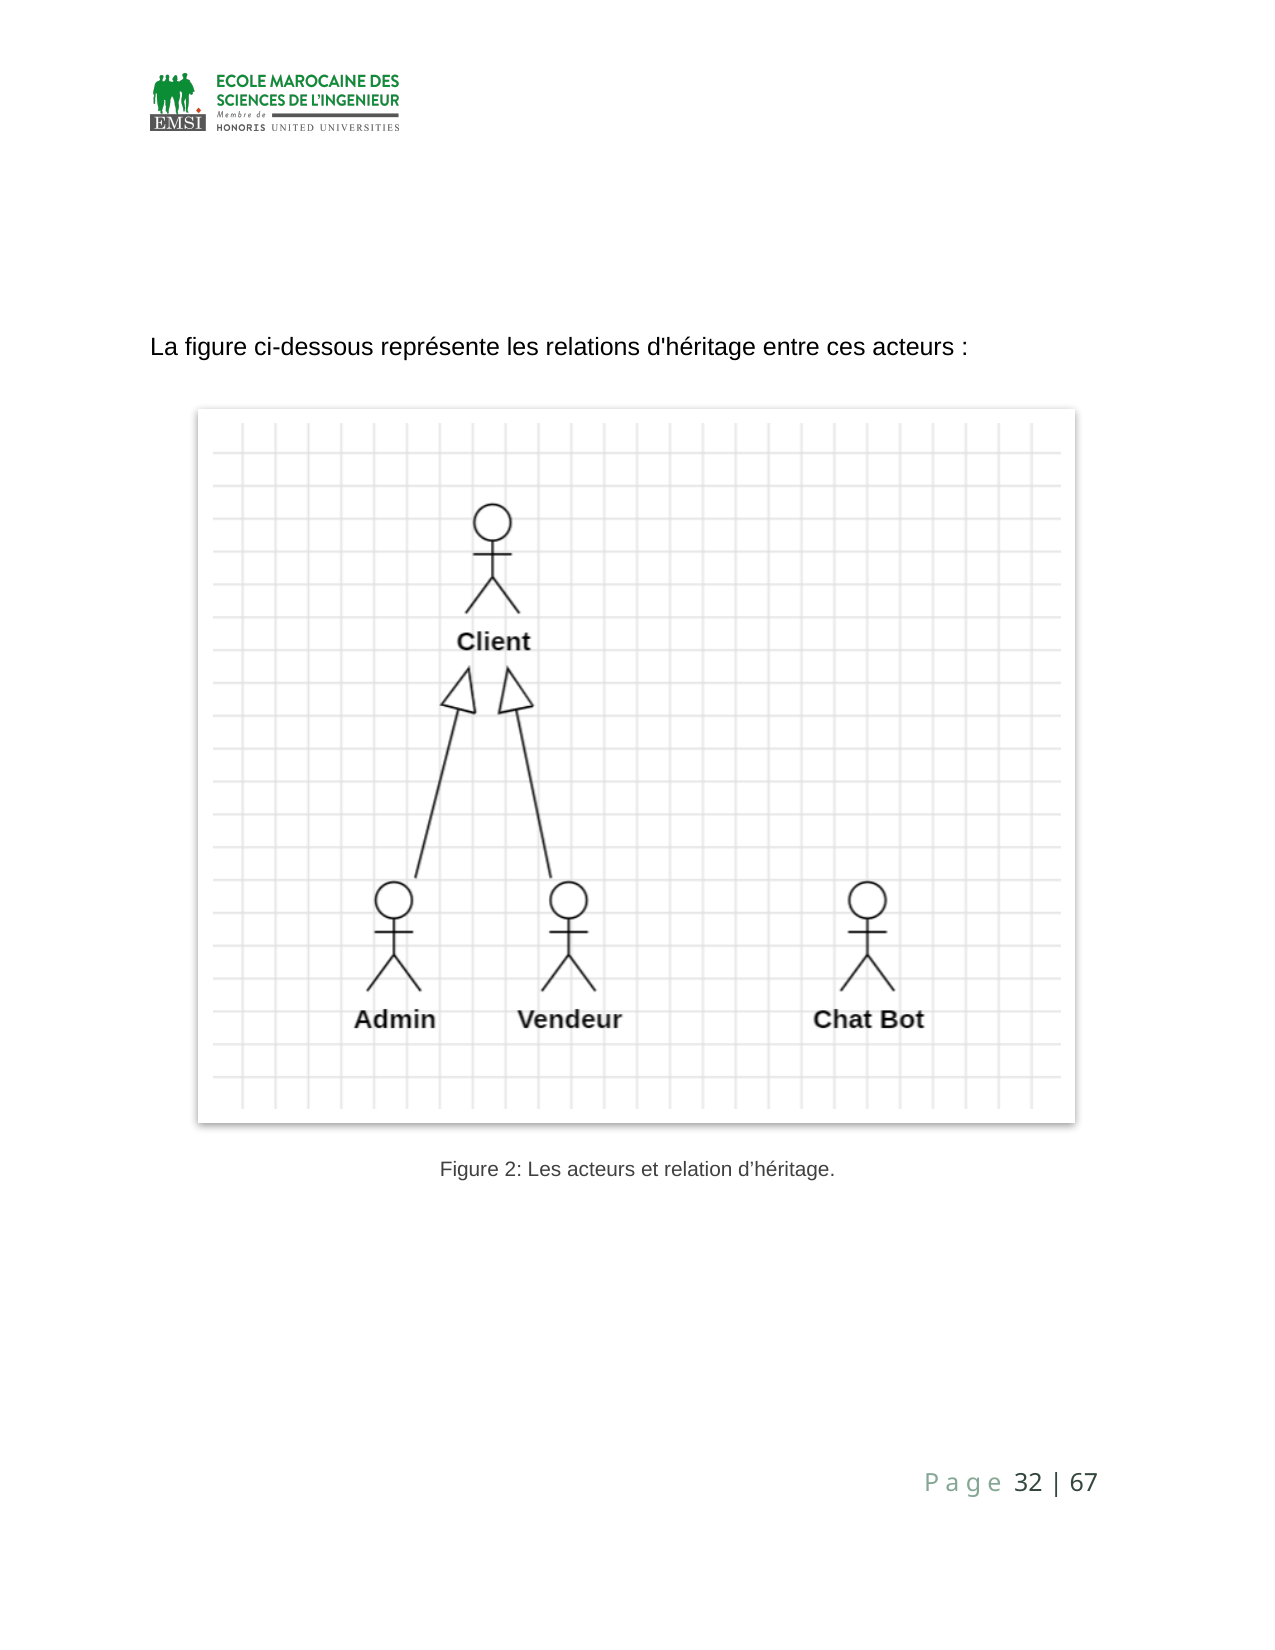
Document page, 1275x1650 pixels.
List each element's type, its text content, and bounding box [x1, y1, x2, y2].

text Figure 2: Les acteurs et relation d’héritage. [150, 1157, 1125, 1181]
picture [213, 423, 1061, 1109]
list La figure ci-dessous représente les relations d'héritage entre ces acteurs : [150, 331, 1125, 360]
picture [150, 73, 399, 131]
